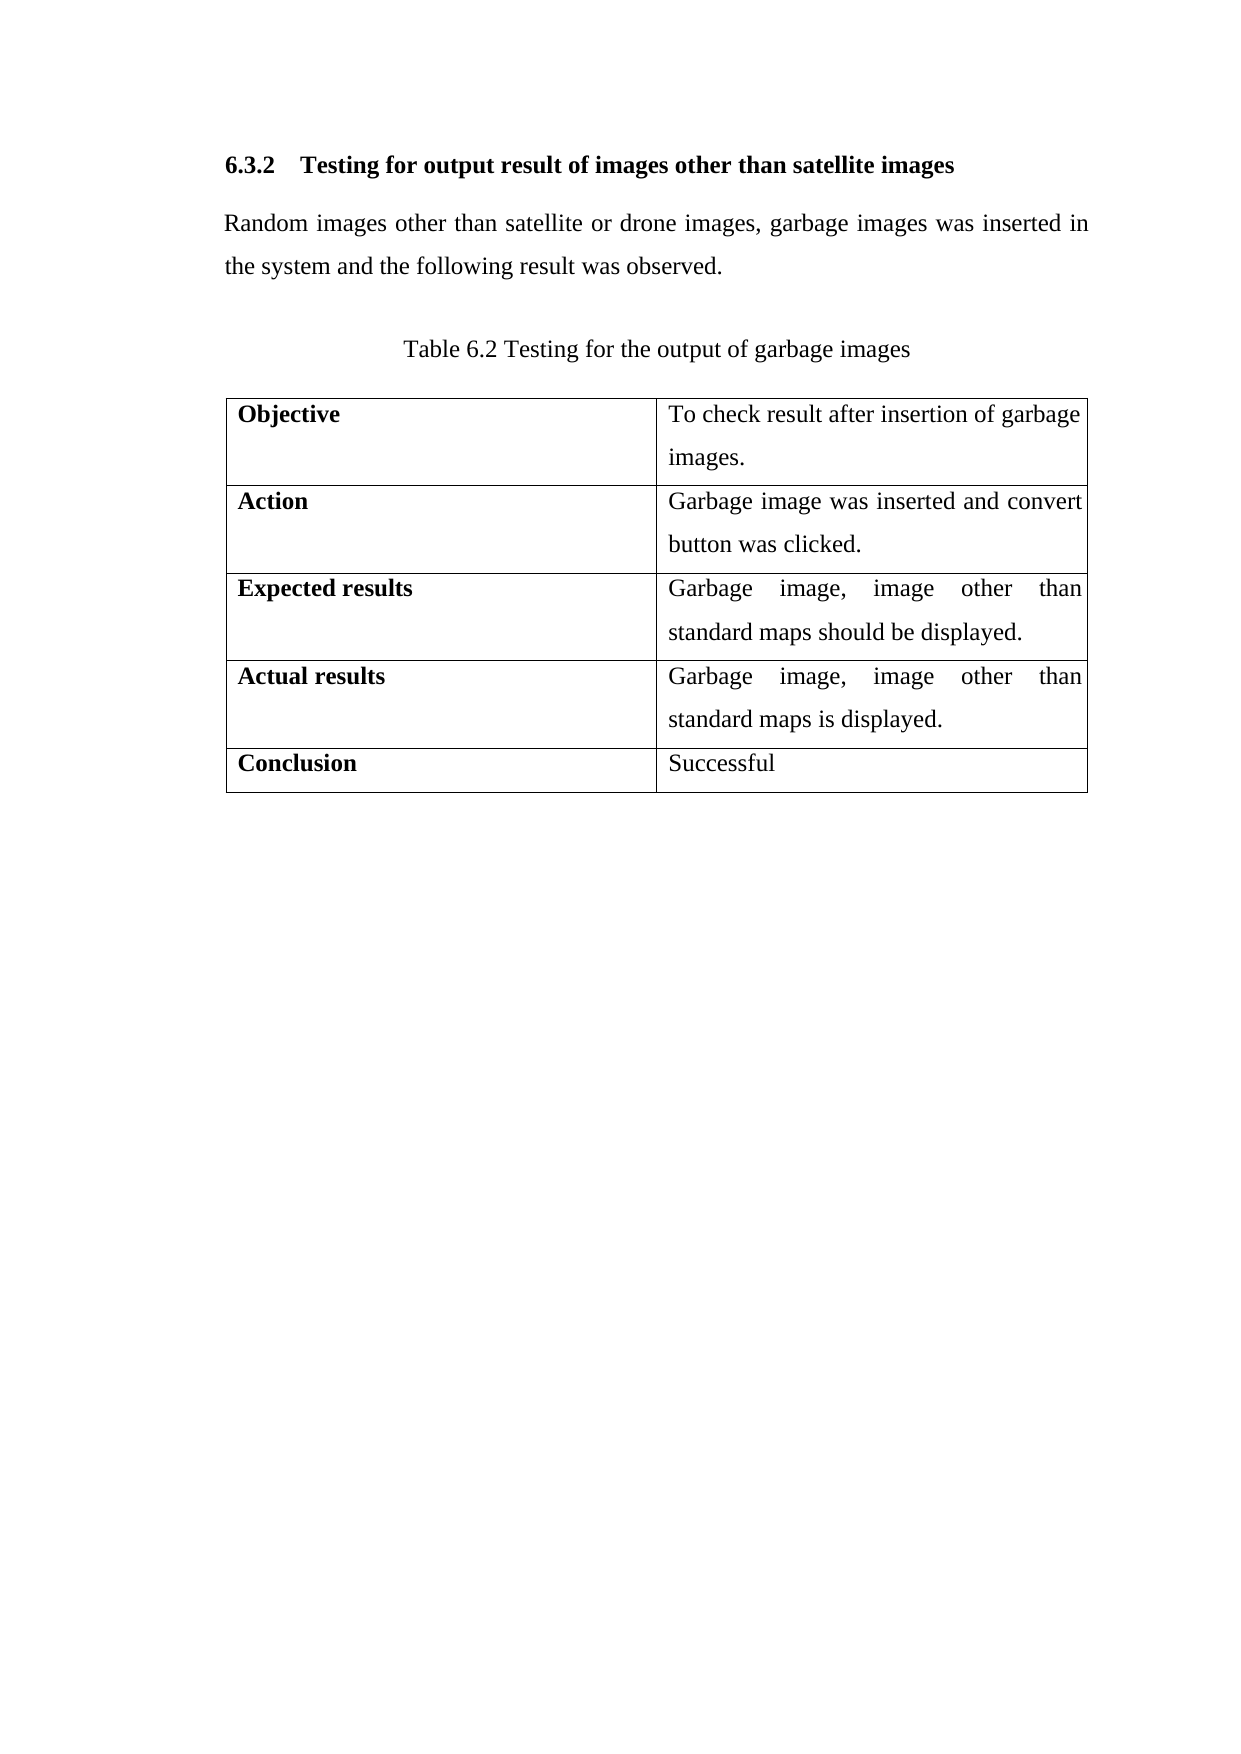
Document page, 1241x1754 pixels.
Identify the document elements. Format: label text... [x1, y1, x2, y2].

table_header Objective [227, 399, 656, 485]
table_cell Action [227, 486, 656, 572]
table_cell Garbage image, image other than standard maps is displayed. [657, 661, 1087, 747]
table_cell Expected results [227, 574, 656, 660]
table_cell Garbage image, image other than standard maps should be displayed. [657, 574, 1087, 660]
table_cell Conclusion [227, 749, 656, 792]
table_header To check result after insertion of garbage images. [657, 399, 1087, 485]
text Table 6.2 Testing for the output of garbage images [223, 334, 1090, 363]
subtitle Testing for output result of images other than satellite images [225, 150, 1092, 179]
text Random images other than satellite or drone images, garbage images was inserted in the system and the following result was observed. [223, 208, 1090, 280]
table_cell Garbage image was inserted and convert button was clicked. [657, 486, 1087, 572]
table_cell Actual results [227, 661, 656, 747]
table_cell Successful [657, 749, 1087, 792]
